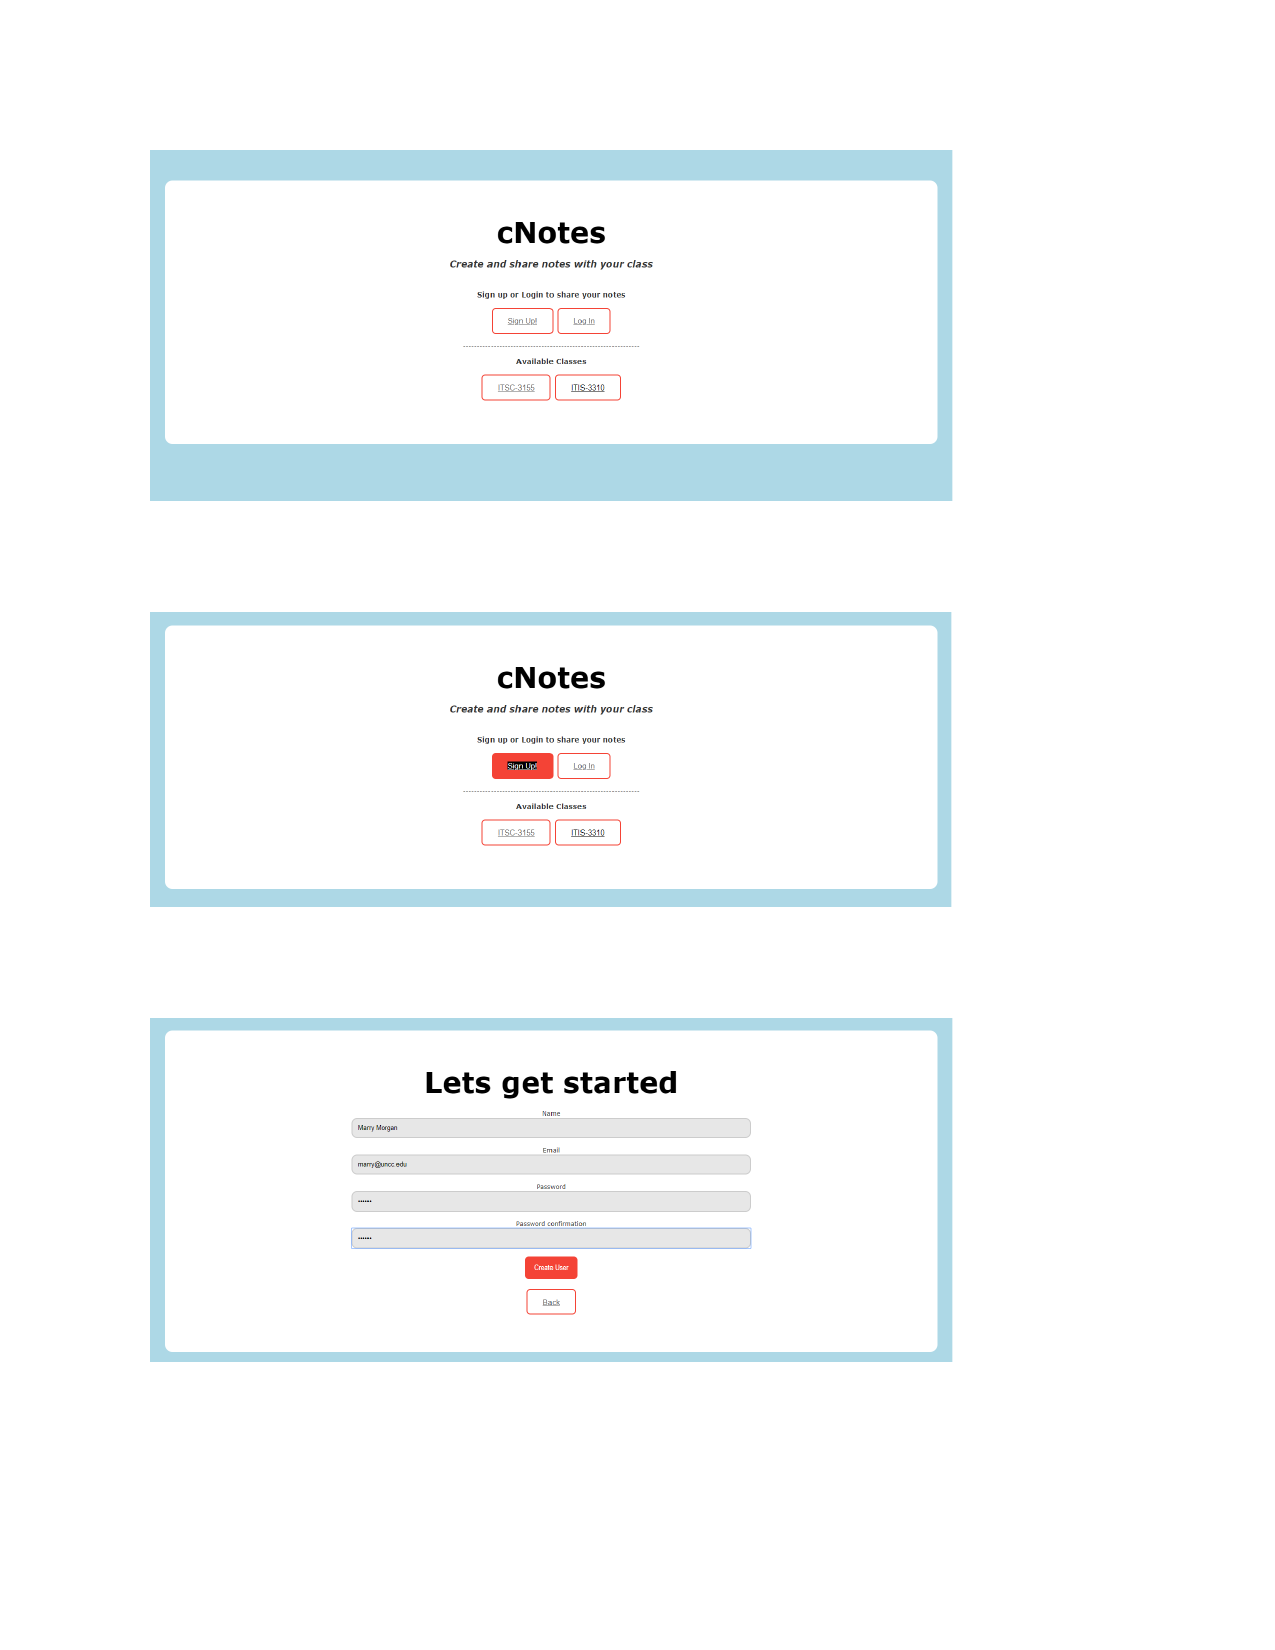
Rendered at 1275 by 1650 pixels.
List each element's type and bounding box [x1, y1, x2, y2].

picture [150, 612, 952, 907]
picture [150, 1018, 953, 1362]
picture [150, 150, 953, 501]
